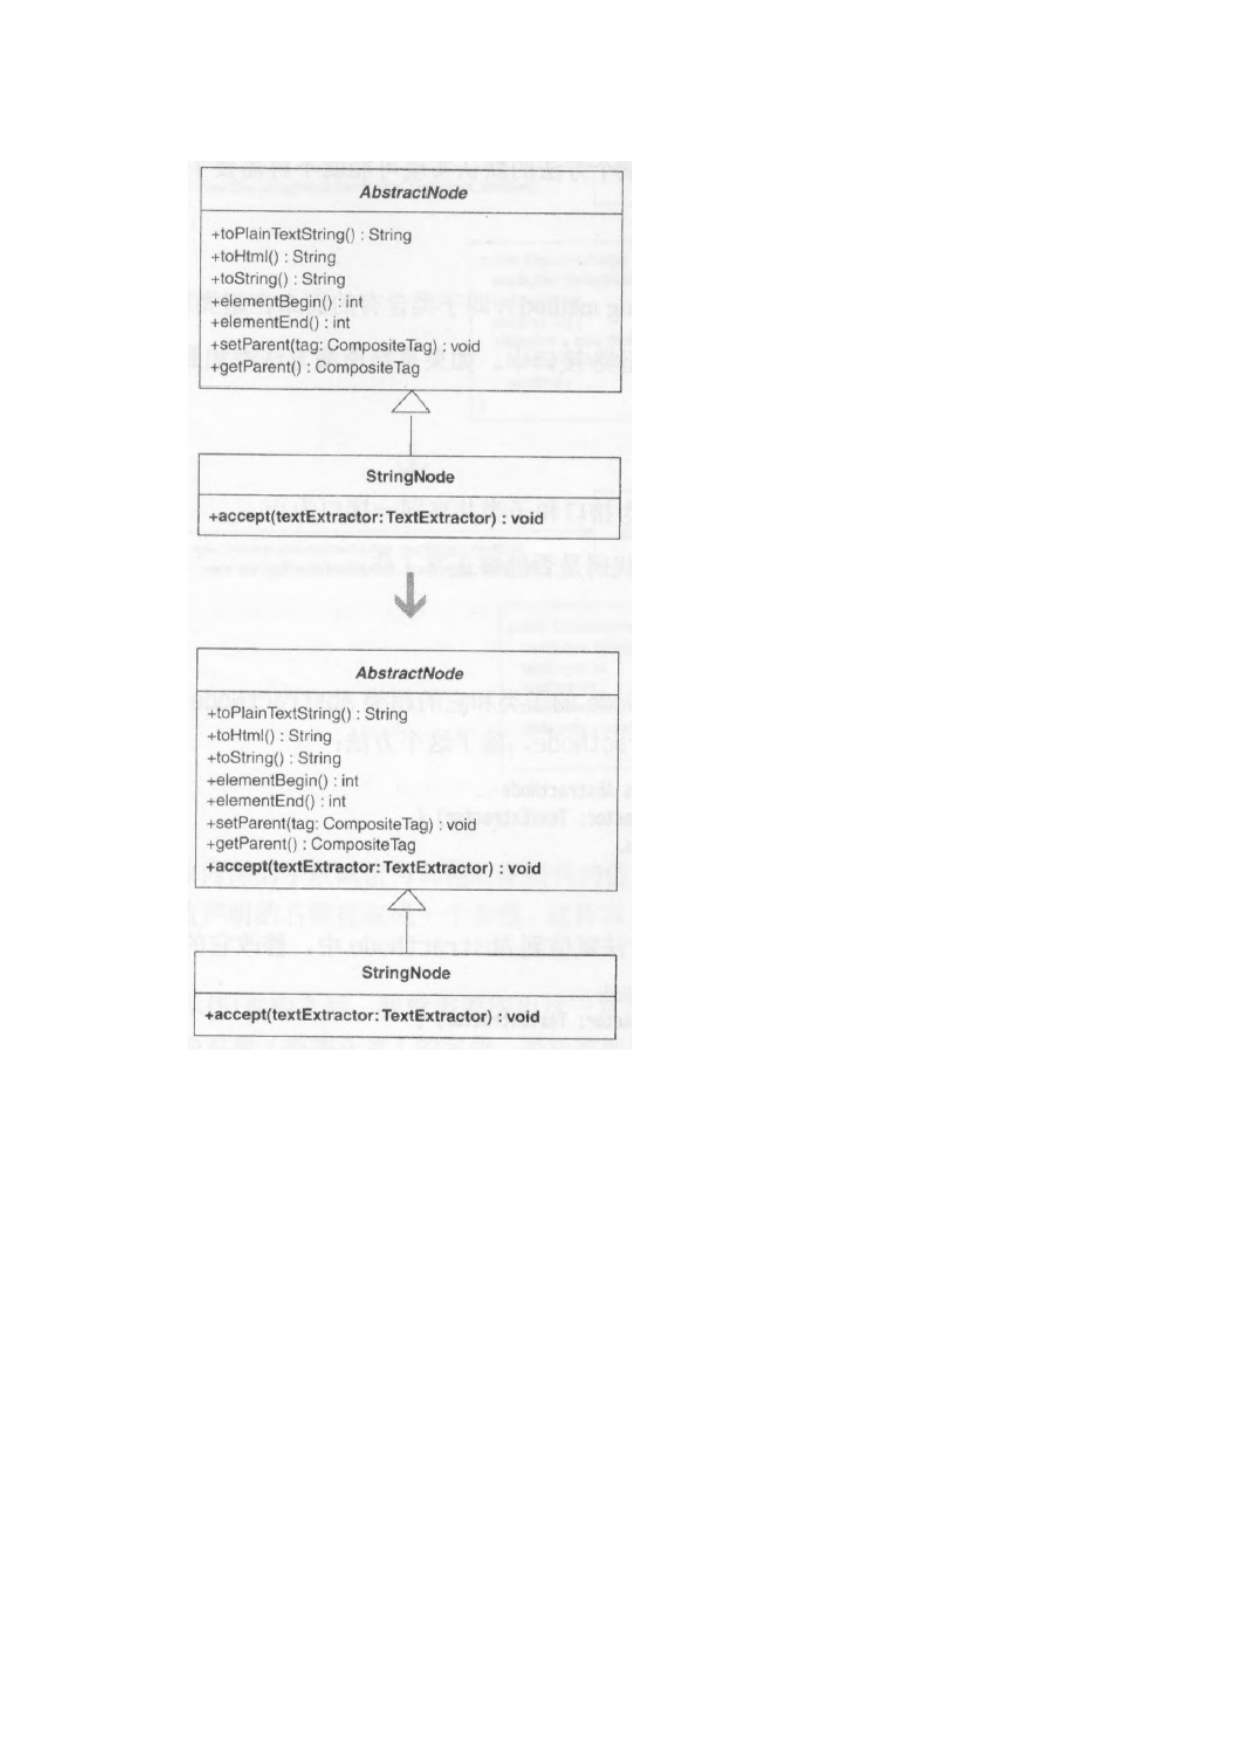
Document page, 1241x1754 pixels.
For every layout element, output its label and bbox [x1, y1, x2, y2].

picture [187, 161, 632, 1050]
